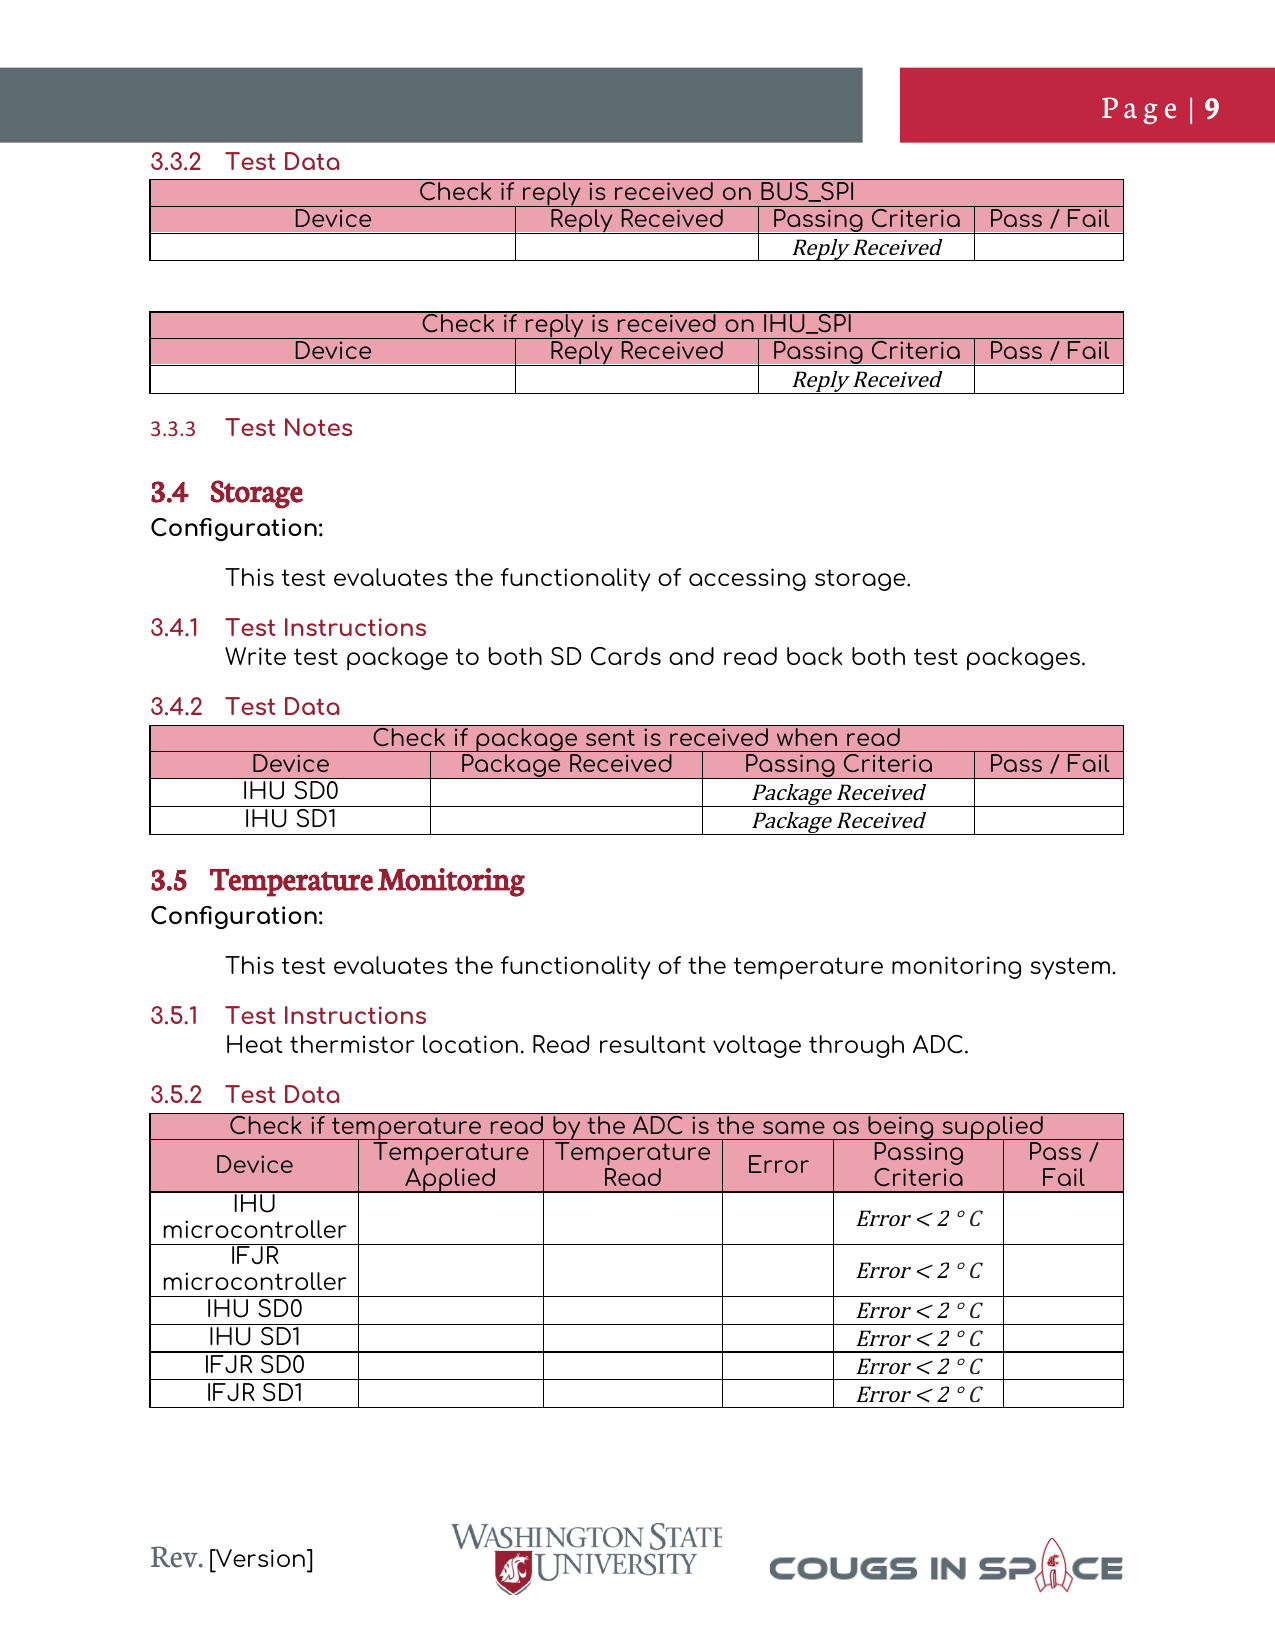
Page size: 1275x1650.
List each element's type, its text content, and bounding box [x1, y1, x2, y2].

table_cell IFJR SD0 [151, 1353, 358, 1379]
table_cell Pass / Fail [975, 752, 1123, 778]
table_cell [975, 807, 1123, 834]
subtitle Test Data [150, 150, 1125, 176]
table_cell [975, 779, 1123, 806]
subtitle Test Notes [150, 414, 1125, 442]
table_cell Reply Received [759, 366, 974, 392]
table_cell Passing Criteria [759, 339, 974, 364]
table_cell [723, 1193, 833, 1243]
subtitle Temperature Monitoring [150, 856, 1125, 898]
text This test evaluates the functionality of the temperature monitoring system. [150, 954, 1125, 979]
table_cell Passing Criteria [703, 752, 974, 778]
table_cell Error < 2 ° C [834, 1297, 949, 1323]
table_cell [1004, 1353, 1123, 1379]
picture [769, 1537, 1123, 1594]
table_cell Device [151, 1140, 358, 1191]
table_cell Device [151, 339, 515, 364]
table_cell [359, 1380, 543, 1407]
table_cell Reply Received [516, 207, 758, 232]
table_cell [359, 1353, 543, 1379]
table_cell Package Received [431, 752, 702, 778]
table_header Check if package sent is received when read [151, 726, 1123, 751]
table_cell [359, 1325, 543, 1351]
table_cell [544, 1353, 722, 1379]
table_cell [516, 366, 758, 392]
table_cell Passing Criteria [834, 1140, 1003, 1191]
table_cell [975, 366, 1123, 392]
table_cell [516, 234, 758, 260]
table_cell Temperature Read [544, 1140, 722, 1191]
table_header Check if temperature read by the ADC is the same as being supplied [151, 1114, 1123, 1139]
table_cell Reply Received [759, 234, 974, 260]
table_cell IHU SD1 [151, 1325, 358, 1351]
table_cell [544, 1245, 722, 1296]
table_header Check if reply is received on BUS_SPI [151, 180, 1123, 206]
table_cell Pass / Fail [1004, 1140, 1123, 1191]
text Heat thermistor location. Read resultant voltage through ADC. [150, 1033, 1125, 1059]
table_cell [1004, 1245, 1123, 1296]
subtitle Test Data [150, 695, 1125, 721]
text Configuration: [150, 904, 1125, 929]
subtitle Storage [150, 467, 1125, 509]
table_cell Pass / Fail [975, 207, 1123, 232]
table_cell Device [151, 752, 430, 778]
table_cell [975, 234, 1123, 260]
table_cell [723, 1380, 833, 1407]
table_cell Passing Criteria [759, 207, 974, 232]
table_cell IFJR SD1 [151, 1380, 358, 1407]
table_cell IHU SD1 [151, 807, 430, 834]
table_cell [431, 807, 702, 834]
table_cell [431, 779, 702, 806]
table_cell [359, 1297, 543, 1323]
table_cell [544, 1325, 722, 1351]
subtitle Test Data [150, 1083, 1125, 1109]
subtitle Test Instructions [150, 616, 1125, 642]
table_cell Reply Received [516, 339, 758, 364]
table_cell [544, 1380, 722, 1407]
table_cell [1004, 1380, 1123, 1407]
table_cell [1004, 1193, 1123, 1243]
table_cell Temperature Applied [359, 1140, 543, 1191]
table_cell Error < 2 ° C [834, 1380, 949, 1407]
table_cell [723, 1325, 833, 1351]
table_cell IHU SD0 [151, 1297, 358, 1323]
picture [450, 1522, 723, 1595]
table_cell [359, 1245, 543, 1296]
table_cell IHU SD0 [151, 779, 430, 806]
table_cell [723, 1353, 833, 1379]
table_cell Package Received [703, 807, 974, 834]
table_cell IHU microcontroller [151, 1193, 358, 1243]
table_cell Error < 2 ° C [834, 1193, 1003, 1243]
table_cell Error < 2 ° C [834, 1353, 949, 1379]
table_cell Error [723, 1140, 833, 1191]
table_cell Device [151, 207, 515, 232]
table_cell IFJR microcontroller [151, 1245, 358, 1296]
table_cell [723, 1245, 833, 1296]
table_cell [359, 1193, 543, 1243]
table_header Check if reply is received on IHU_SPI [151, 313, 1123, 338]
subtitle Test Instructions [150, 1004, 1125, 1030]
table_cell [544, 1193, 722, 1243]
text This test evaluates the functionality of accessing storage. [150, 566, 1125, 591]
text Write test package to both SD Cards and read back both test packages. [150, 645, 1125, 671]
table_cell [151, 234, 515, 260]
table_cell Pass / Fail [975, 339, 1123, 364]
table_cell [544, 1297, 722, 1323]
table_cell [1004, 1325, 1123, 1351]
table_cell Error < 2 ° C [834, 1245, 1003, 1296]
table_cell [1004, 1297, 1123, 1323]
table_cell Package Received [703, 779, 974, 806]
table_cell [151, 366, 515, 392]
table_cell Error < 2 ° C [834, 1325, 949, 1351]
table_cell [723, 1297, 833, 1323]
text Configuration: [150, 516, 1125, 541]
